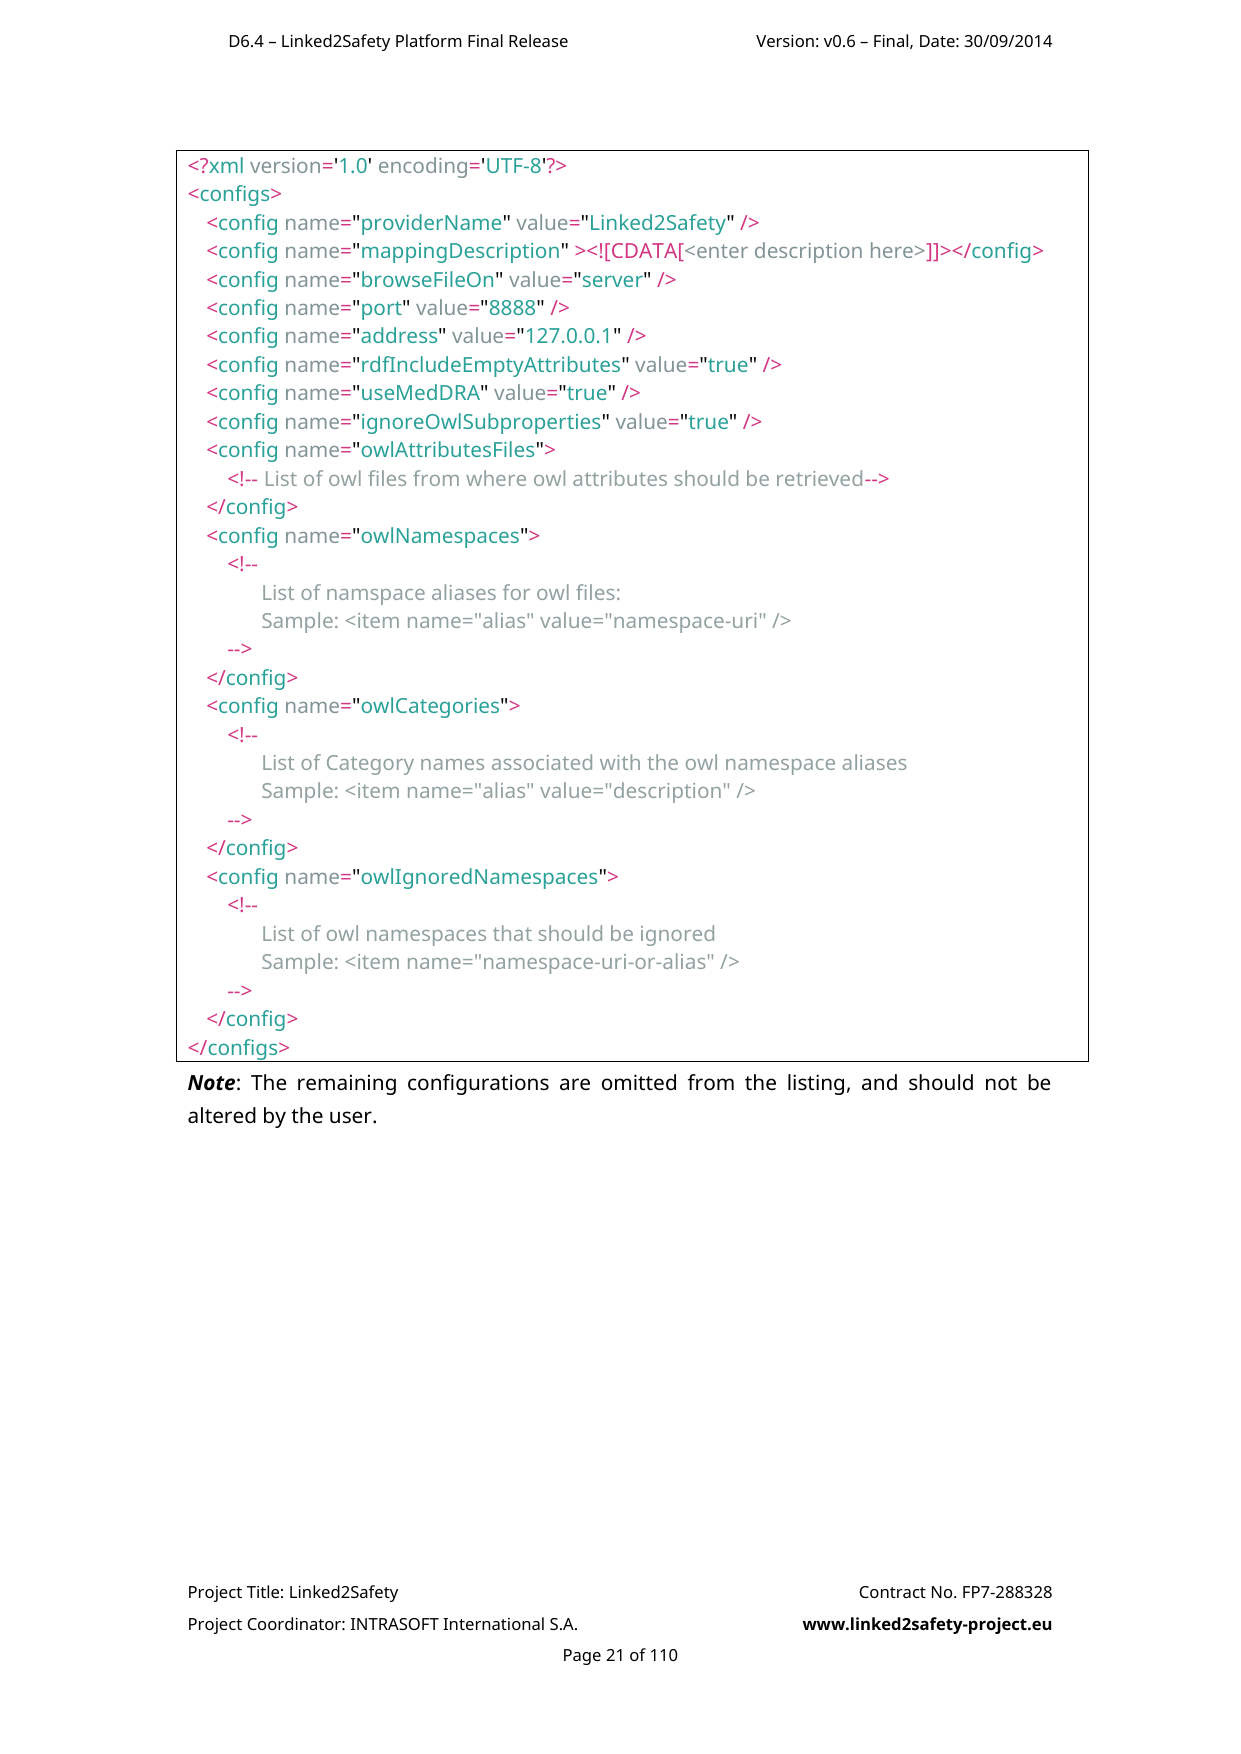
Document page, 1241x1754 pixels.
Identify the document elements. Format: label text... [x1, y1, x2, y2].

table_header <?xml version='1.0' encoding='UTF-8'?> <configs> <config name="providerName" value="Linked2Safety" /> <config name="mappingDescription" ><![CDATA[<enter description here>]]></config> <config name="browseFileOn" value="server" /> <config name="port" value="8888" /> <config name="address" value="127.0.0.1" /> <config name="rdfIncludeEmptyAttributes" value="true" /> <config name="useMedDRA" value="true" /> <config name="ignoreOwlSubproperties" value="true" /> <config name="owlAttributesFiles"> <!-- List of owl files from where owl attributes should be retrieved--> </config> <config name="owlNamespaces"> <!-- List of namspace aliases for owl files: Sample: <item name="alias" value="namespace-uri" /> --> </config> <config name="owlCategories"> <!-- List of Category names associated with the owl namespace aliases Sample: <item name="alias" value="description" /> --> </config> <config name="owlIgnoredNamespaces"> <!-- List of owl namespaces that should be ignored Sample: <item name="namespace-uri-or-alias" /> --> </config> </configs> [177, 151, 1088, 1061]
text Note: The remaining configurations are omitted from the listing, and should not be altered by the user. [187, 1068, 1053, 1129]
